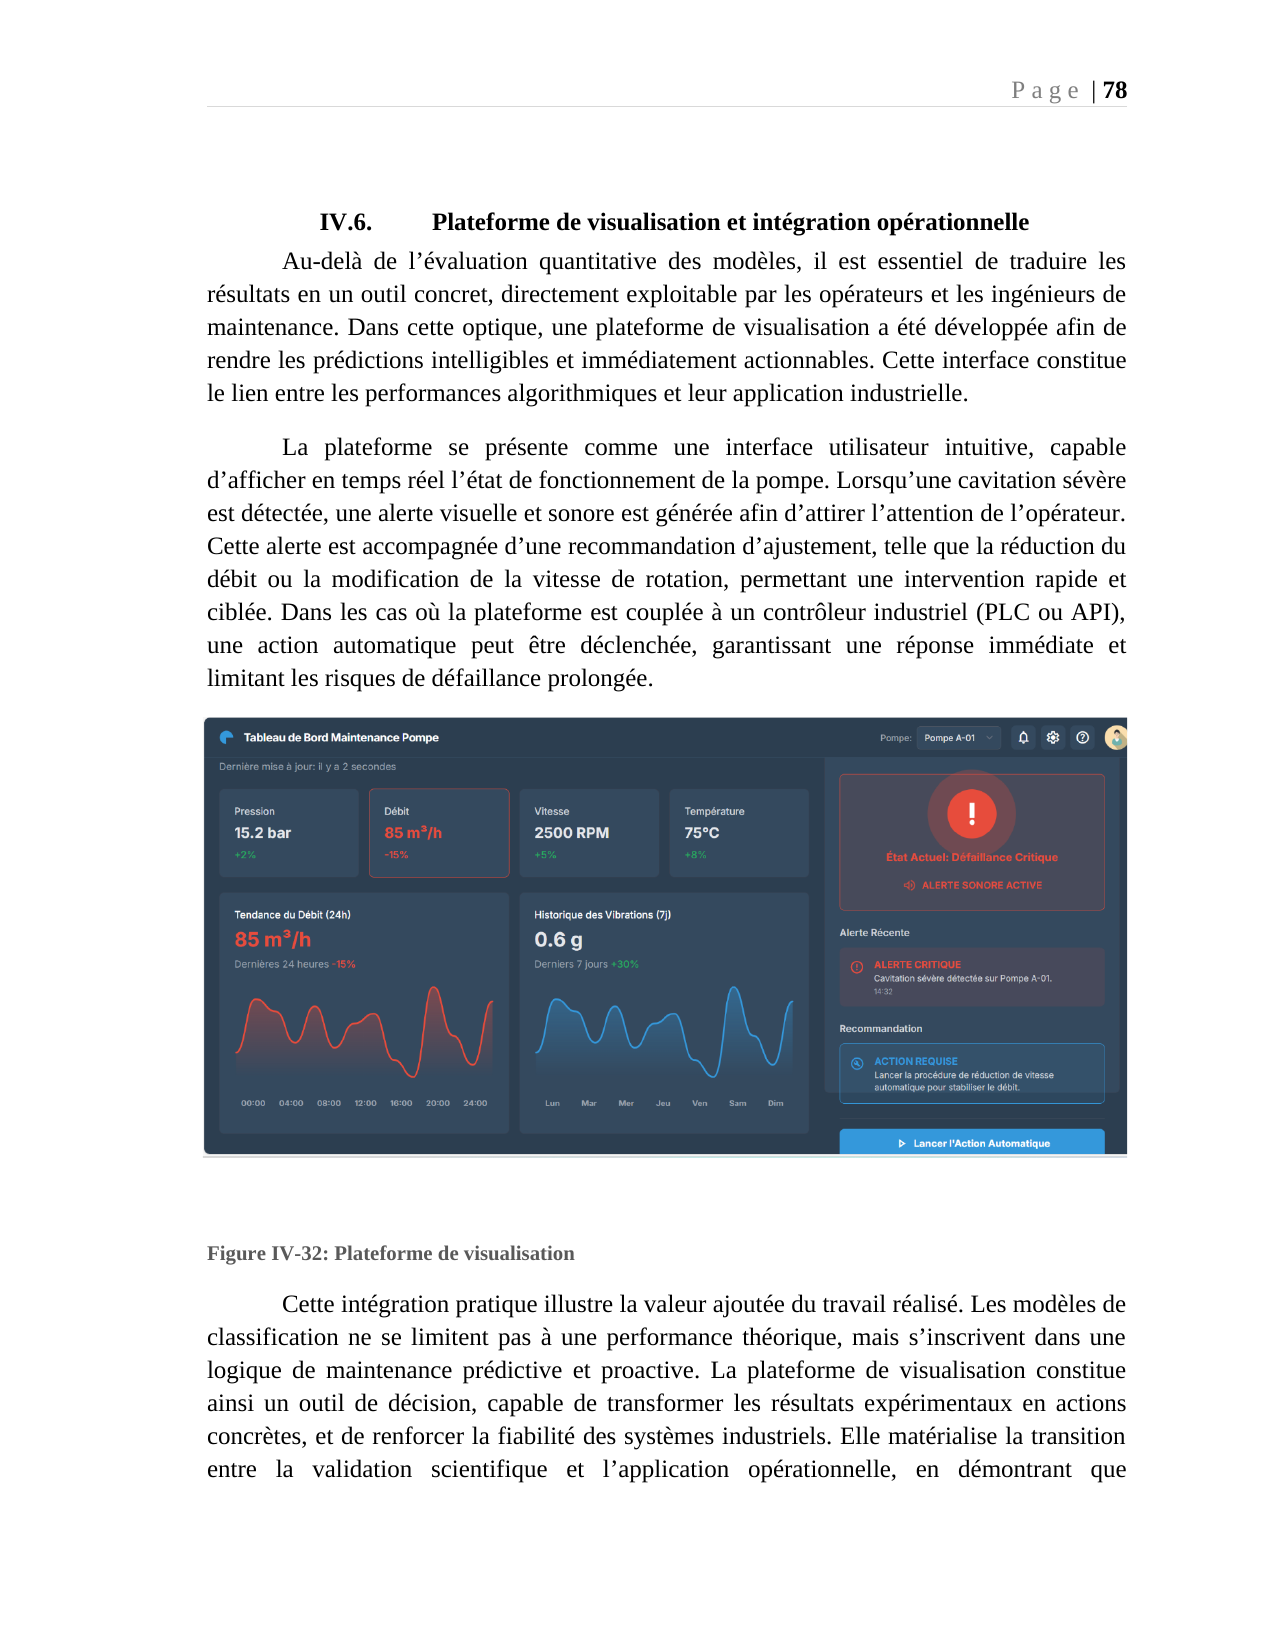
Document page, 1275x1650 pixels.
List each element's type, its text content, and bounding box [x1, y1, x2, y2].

subtitle Plateforme de visualisation et intégration opérationnelle [319, 207, 1127, 236]
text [207, 1289, 1127, 1483]
text La plateforme se présente comme une interface utilisateur intuitive, capable d’afficher en temps réel l’état de fonctionnement de la pompe. Lorsqu’une cavitation sévère est détectée, une alerte visuelle et sonore est générée afin d’attirer l’attention de l’opérateur. Cette alerte est accompagnée d’une recommandation d’ajustement, telle que la réduction du débit ou la modification de la vitesse de rotation, permettant une intervention rapide et ciblée. Dans les cas où la plateforme est couplée à un contrôleur industriel (PLC ou API), une action automatique peut être déclenchée, garantissant une réponse immédiate et limitant les risques de défaillance prolongée. [207, 432, 1127, 692]
text Au-delà de l’évaluation quantitative des modèles, il est essentiel de traduire les résultats en un outil concret, directement exploitable par les opérateurs et les ingénieurs de maintenance. Dans cette optique, une plateforme de visualisation a été développée afin de rendre les prédictions intelligibles et immédiatement actionnables. Cette interface constitue le lien entre les performances algorithmiques et leur application industrielle. [207, 246, 1127, 407]
picture [202, 717, 1128, 1158]
